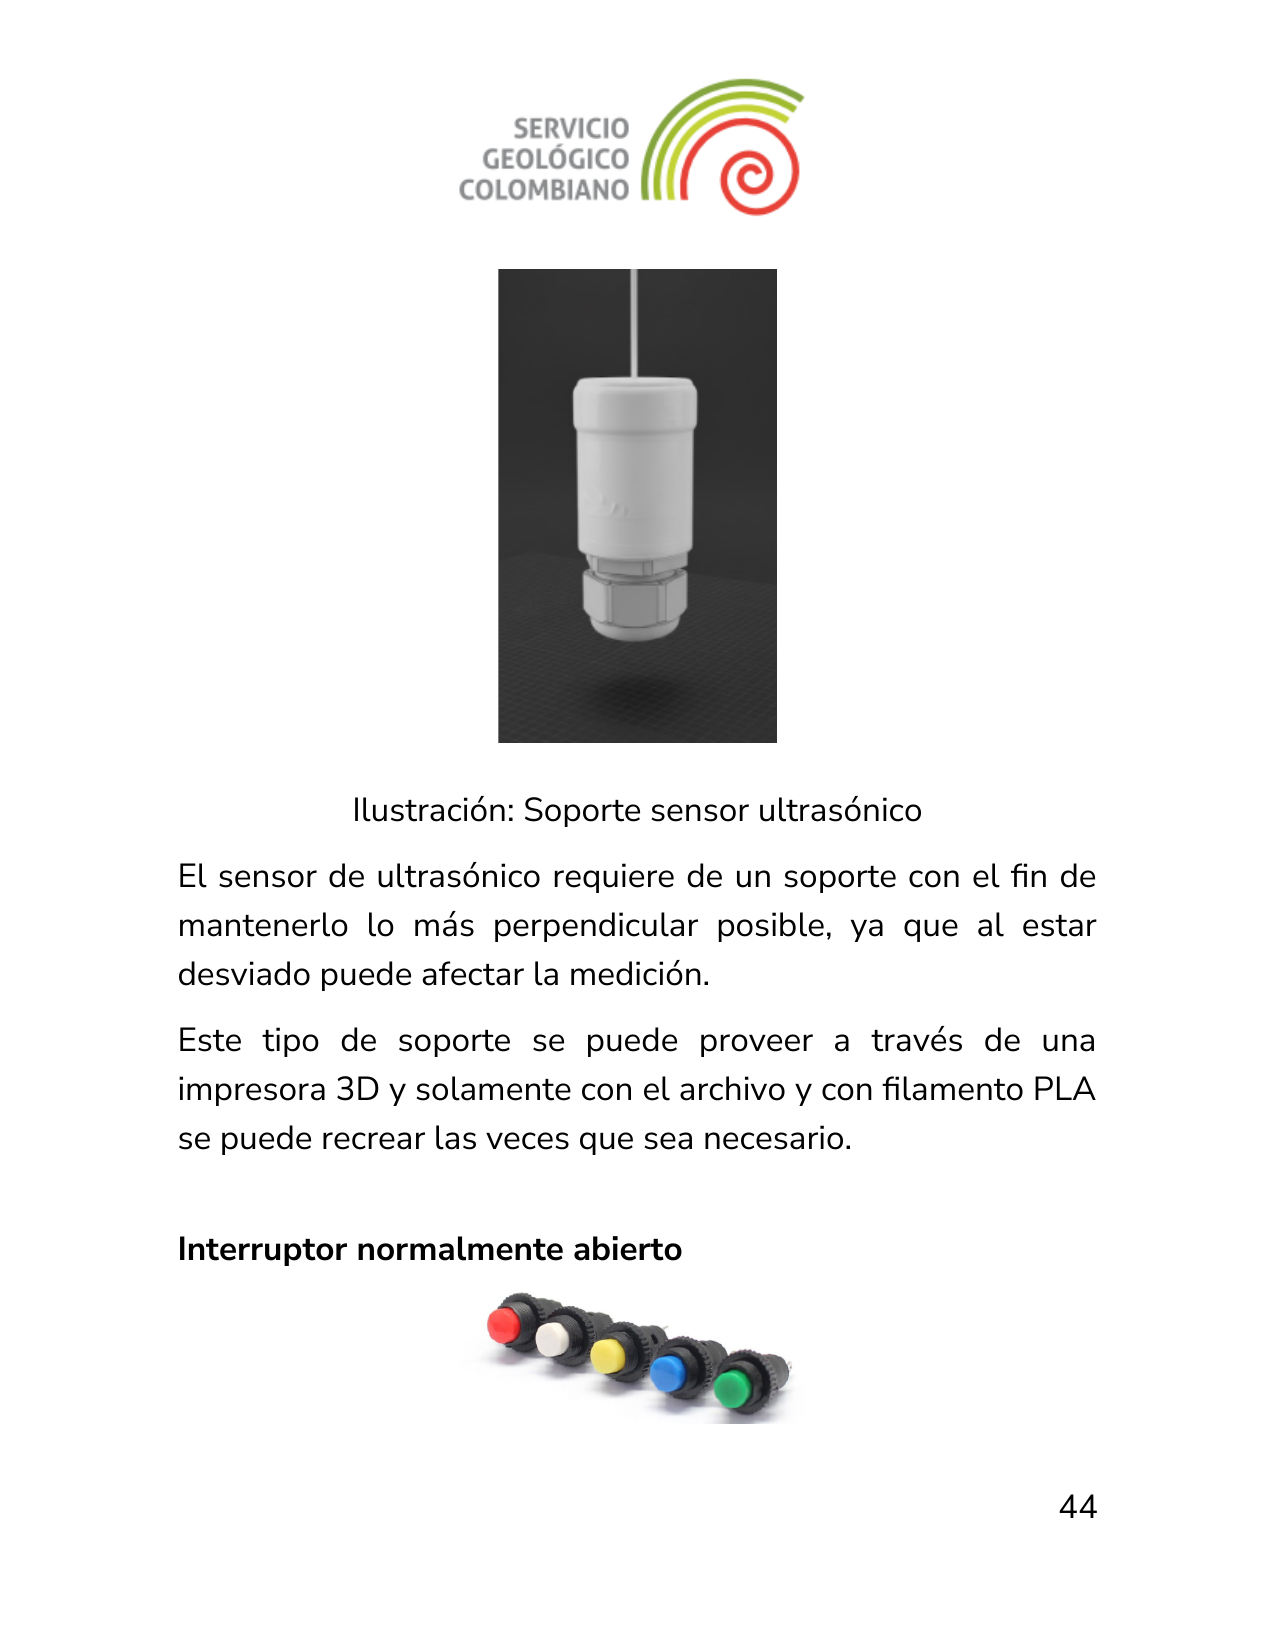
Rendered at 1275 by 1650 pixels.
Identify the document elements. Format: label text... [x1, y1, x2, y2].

text El sensor de ultrasónico requiere de un soporte con el fin de mantenerlo lo más perpendicular posible, ya que al estar desviado puede afectar la medición. [177, 853, 1098, 997]
picture [457, 1272, 818, 1424]
text Este tipo de soporte se puede proveer a través de una impresora 3D y solamente con el archivo y con filamento PLA se puede recrear las veces que sea necesario. [177, 1017, 1098, 1161]
text Interruptor normalmente abierto [177, 1227, 1098, 1272]
picture [498, 269, 777, 743]
picture [452, 73, 823, 224]
text Ilustración: Soporte sensor ultrasónico [177, 788, 1098, 833]
